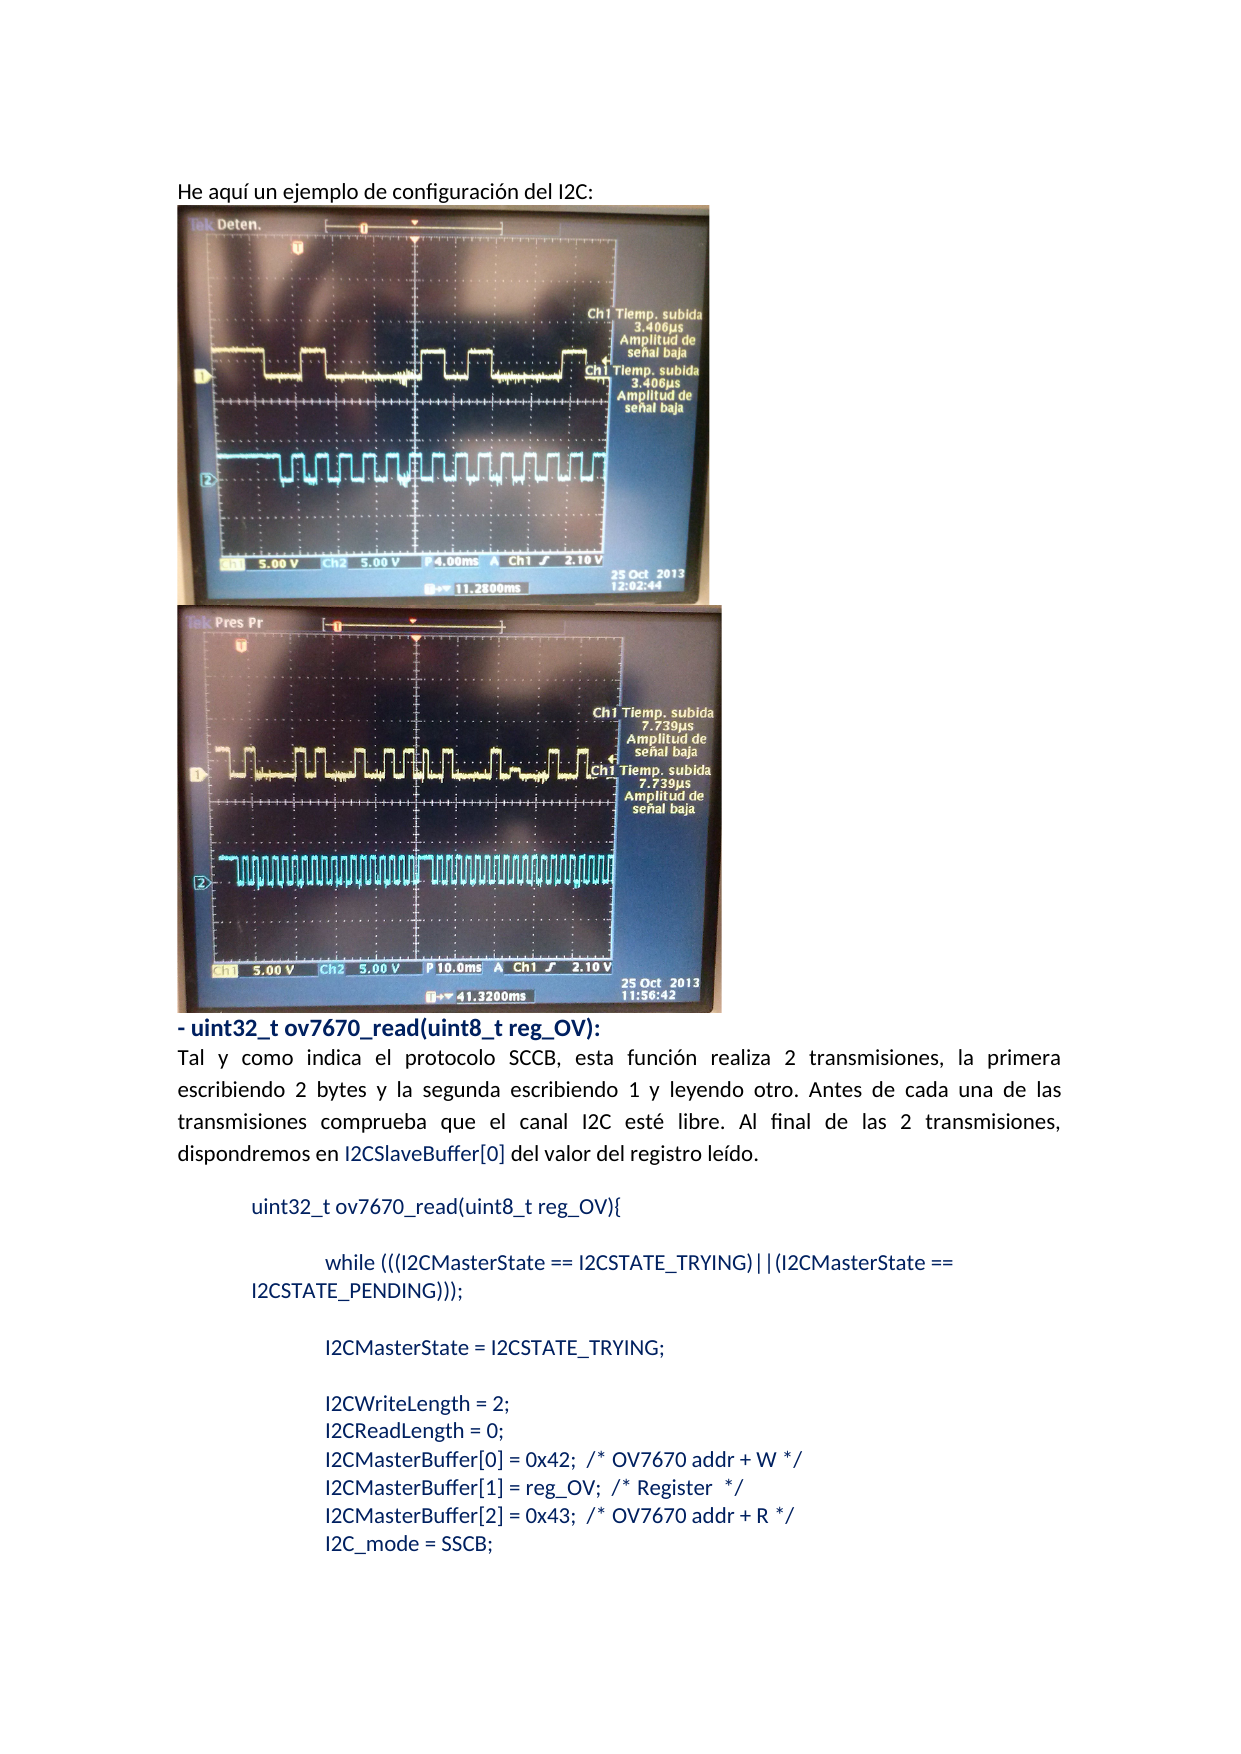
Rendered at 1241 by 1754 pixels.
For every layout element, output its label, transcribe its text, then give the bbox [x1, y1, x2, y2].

text uint32_t ov7670_read(uint8_t reg_OV){ [251, 1192, 1063, 1221]
picture [177, 205, 722, 1013]
text Tal y como indica el protocolo SCCB, esta función realiza 2 transmisiones, la primera escribiendo 2 bytes y la segunda escribiendo 1 y leyendo otro. Antes de cada una de las transmisiones comprueba que el canal I2C esté libre. Al final de las 2 transmisiones, dispondremos en I2CSlaveBuffer[0] del valor del registro leído. [177, 1043, 1063, 1167]
text while (((I2CMasterState == I2CSTATE_TRYING)||(I2CMasterState == I2CSTATE_PENDING))); [251, 1248, 1063, 1304]
text I2C_mode = SSCB; [251, 1529, 1063, 1557]
text I2CMasterBuffer[0] = 0x42; /* OV7670 addr + W */ [251, 1445, 1063, 1473]
text I2CMasterBuffer[2] = 0x43; /* OV7670 addr + R */ [251, 1501, 1063, 1529]
text - uint32_t ov7670_read(uint8_t reg_OV): [177, 1012, 1063, 1043]
text I2CWriteLength = 2; [251, 1389, 1063, 1417]
text I2CReadLength = 0; [251, 1417, 1063, 1445]
text I2CMasterBuffer[1] = reg_OV; /* Register */ [251, 1473, 1063, 1501]
text I2CMasterState = I2CSTATE_TRYING; [251, 1333, 1063, 1361]
text He aquí un ejemplo de configuración del I2C: [177, 177, 1063, 205]
